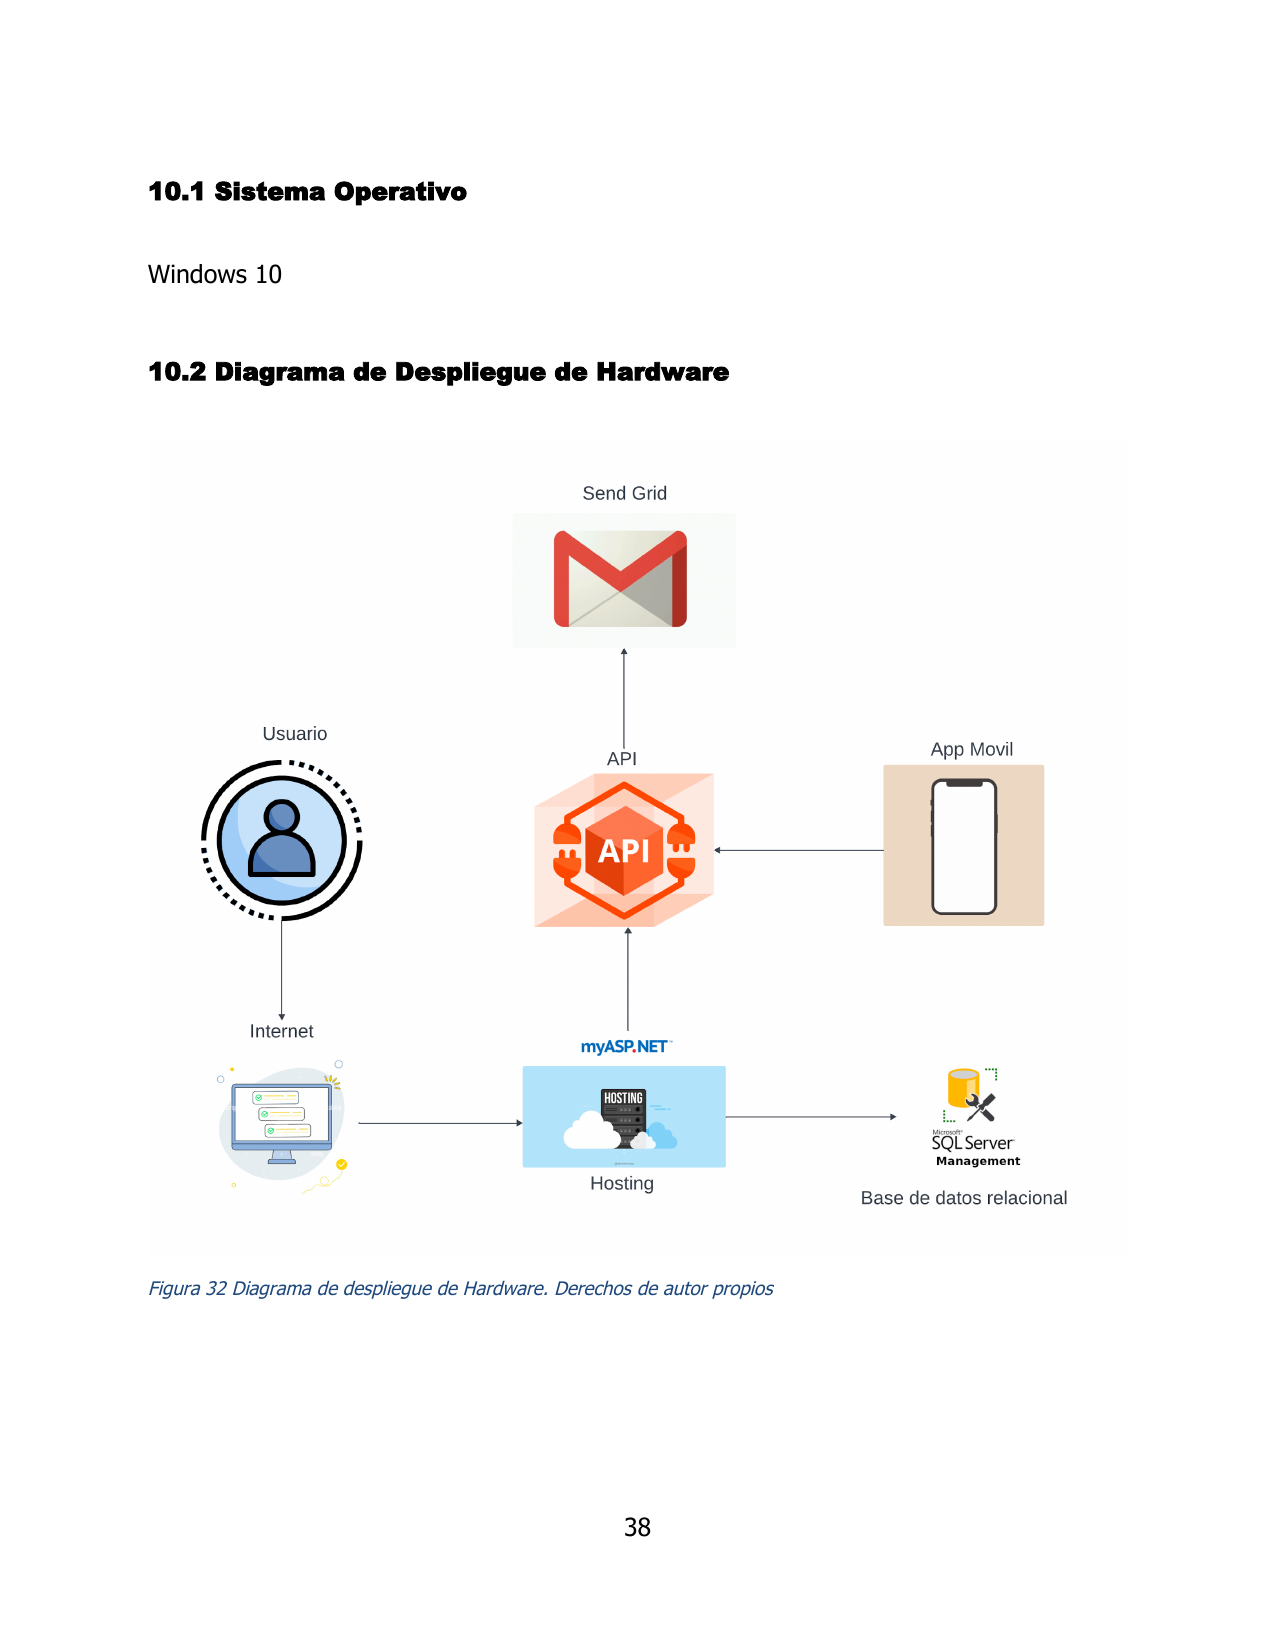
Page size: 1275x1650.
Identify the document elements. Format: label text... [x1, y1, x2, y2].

text Windows 10 [148, 259, 1127, 289]
text Figura 32 Diagrama de despliegue de Hardware. Derechos de autor propios [148, 1277, 1127, 1299]
subtitle 10.1 Sistema Operativo [148, 177, 1127, 205]
picture [147, 438, 1128, 1258]
subtitle 10.2 Diagrama de Despliegue de Hardware [148, 357, 1127, 386]
